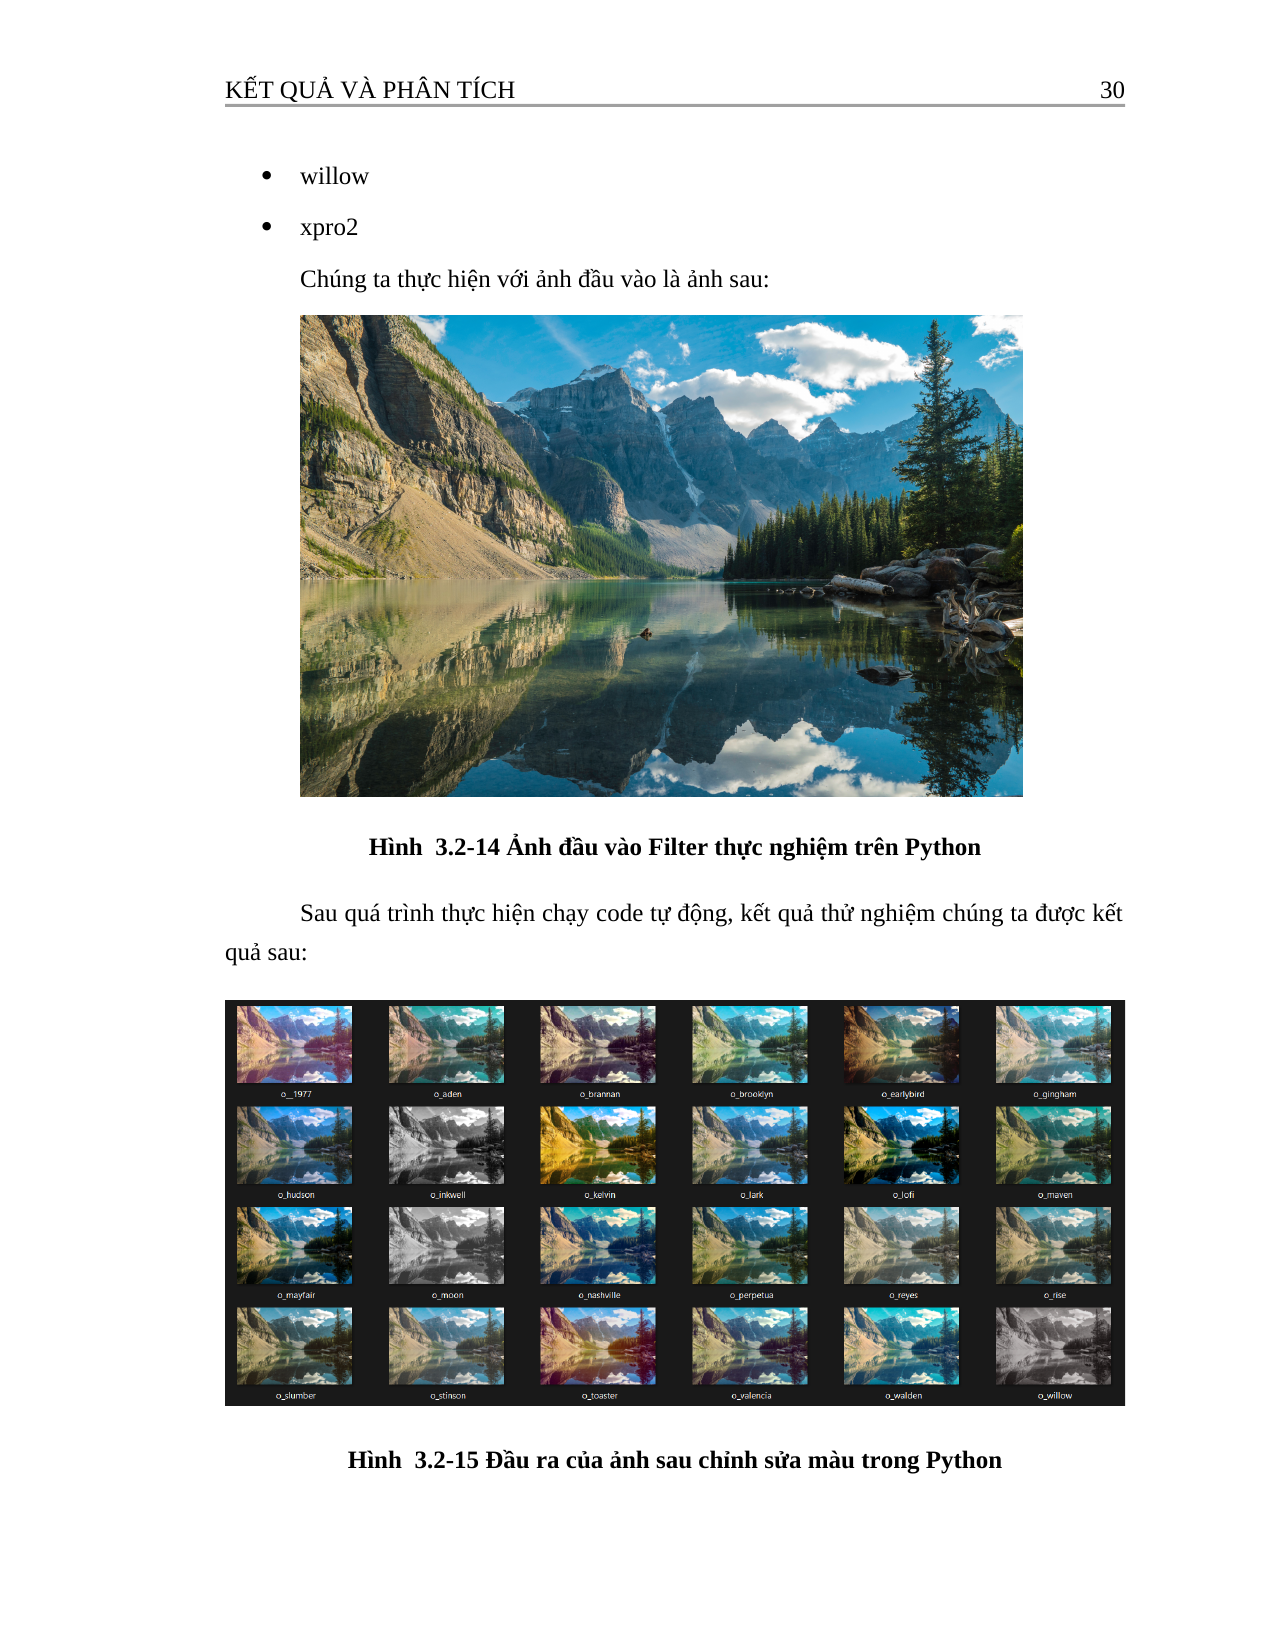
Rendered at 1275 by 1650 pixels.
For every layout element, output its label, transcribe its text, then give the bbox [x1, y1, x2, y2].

list xpro2 [262, 212, 1125, 241]
picture [680, 315, 689, 321]
picture [300, 315, 1023, 797]
picture [660, 315, 670, 321]
list willow [262, 161, 1125, 190]
text Chúng ta thực hiện với ảnh đầu vào là ảnh sau: [225, 264, 1125, 292]
picture [478, 793, 493, 797]
picture [225, 1000, 1125, 1406]
text Sau quá trình thực hiện chạy code tự động, kết quả thử nghiệm chúng ta được kết quả sau: [225, 898, 1125, 966]
